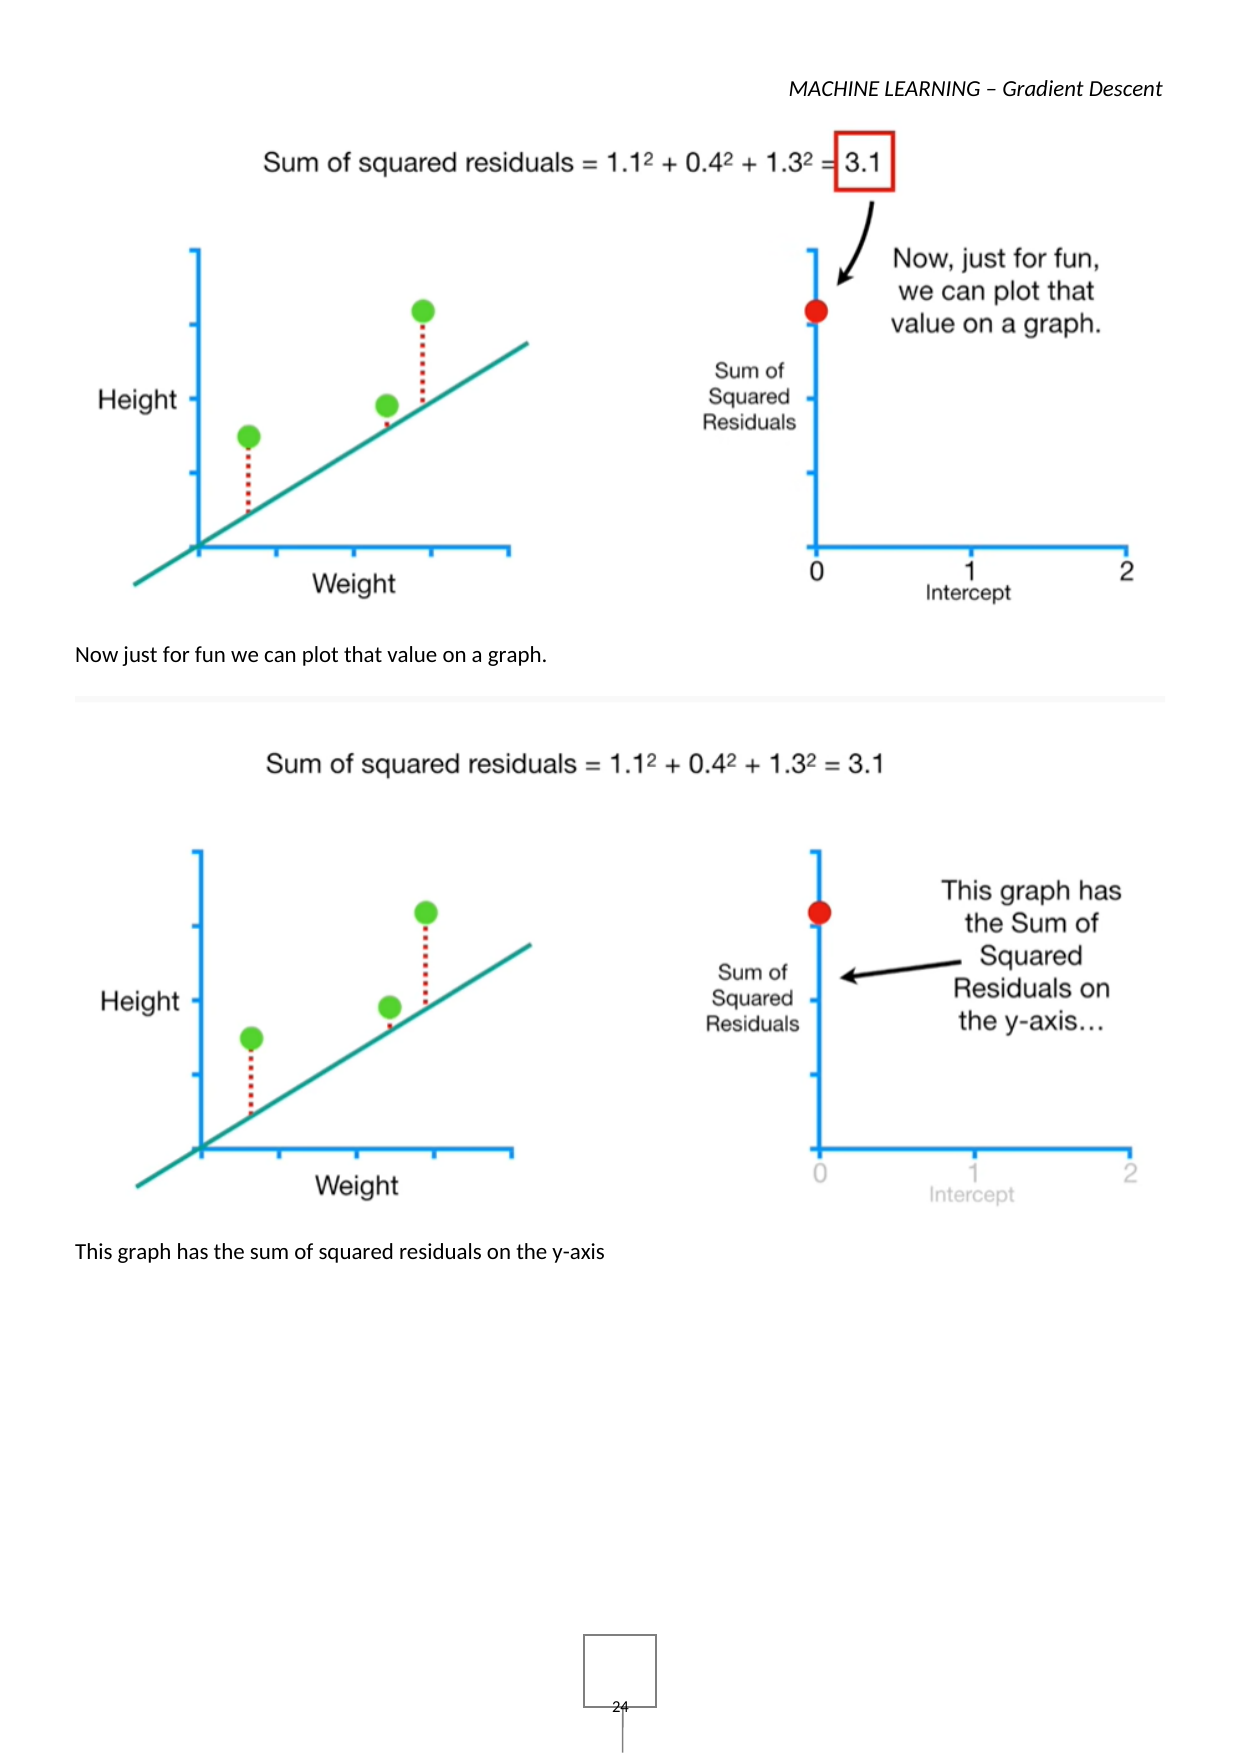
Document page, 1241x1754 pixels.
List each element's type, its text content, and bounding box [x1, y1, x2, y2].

text This graph has the sum of squared residuals on the y-axis [75, 1238, 1165, 1265]
text Now just for fun we can plot that value on a graph. [75, 641, 1165, 669]
picture [75, 696, 1166, 1238]
picture [75, 101, 1166, 641]
